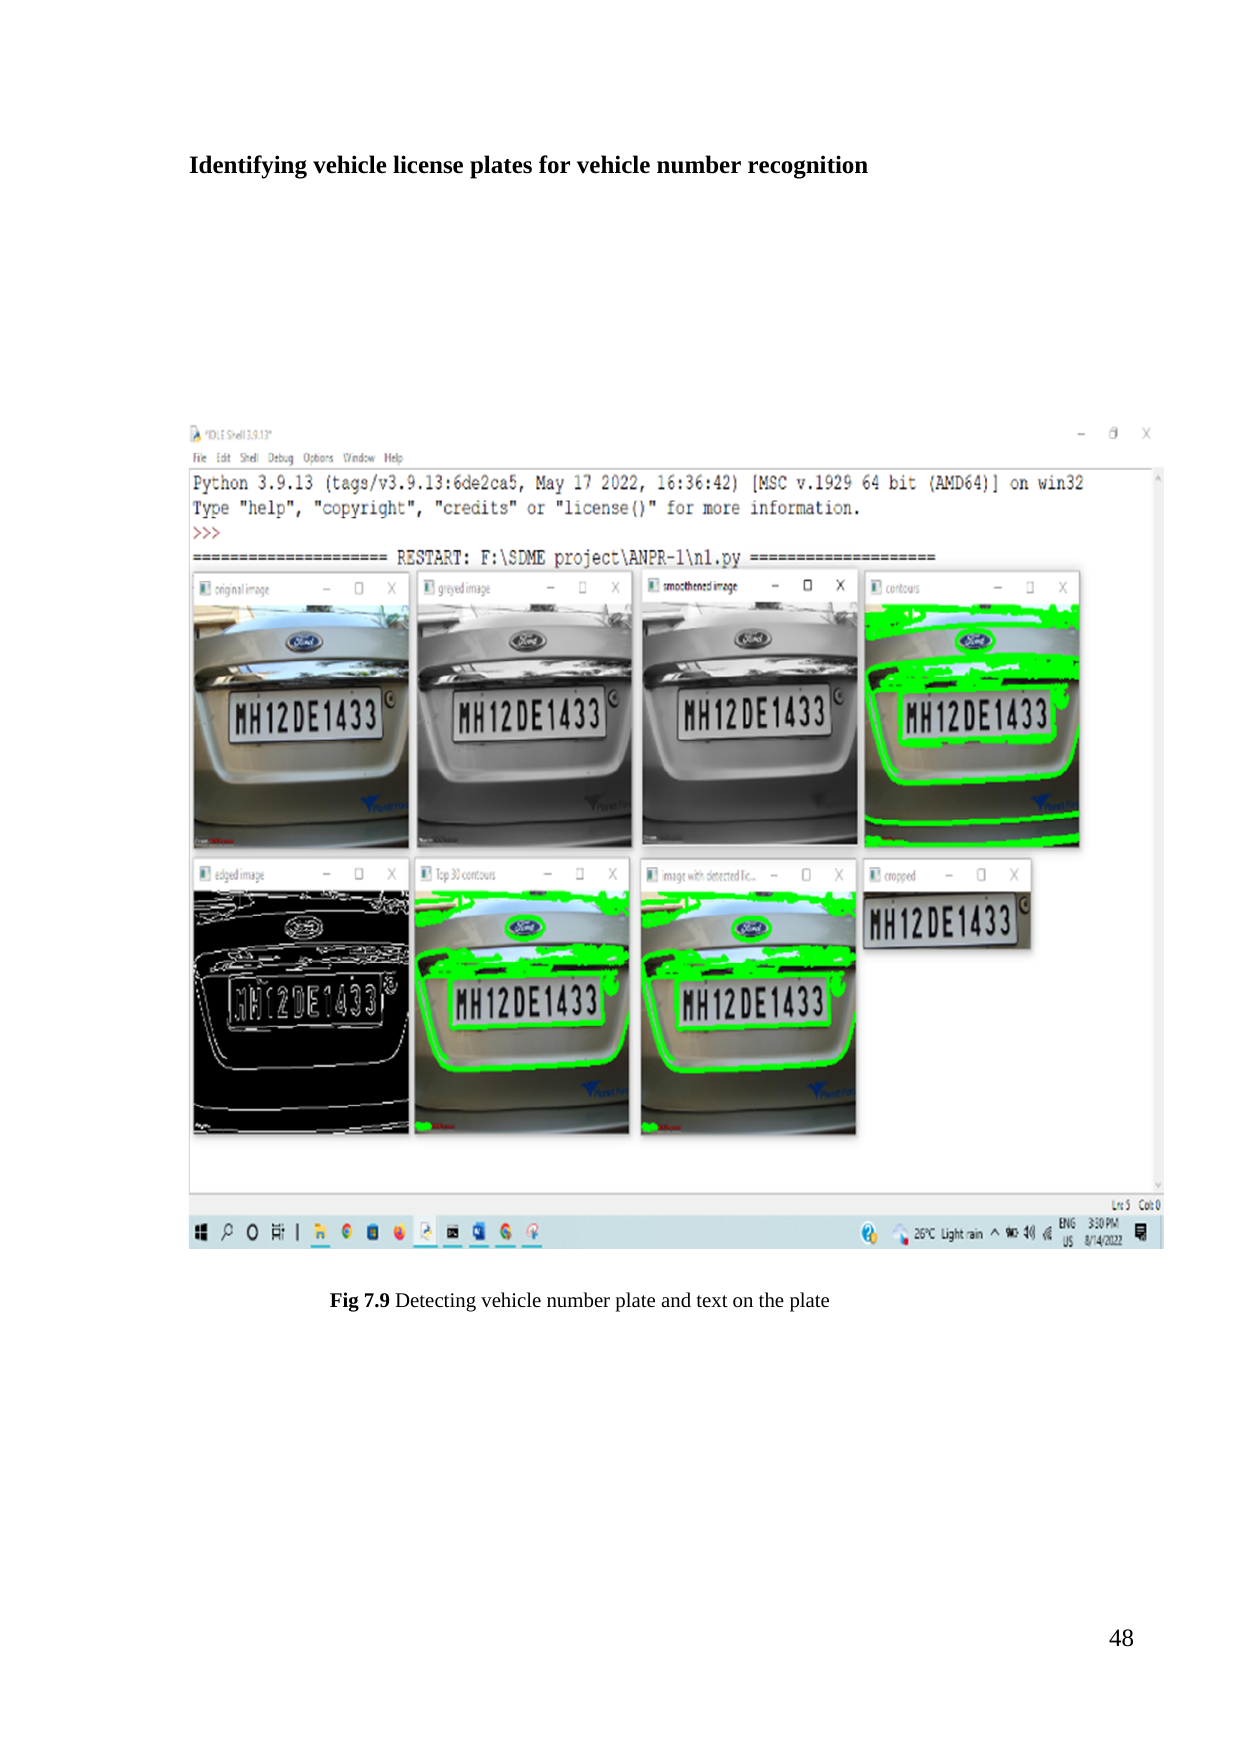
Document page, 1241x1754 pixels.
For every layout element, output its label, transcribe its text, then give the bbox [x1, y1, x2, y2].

picture [188, 422, 1164, 1249]
text Fig 7.9 Detecting vehicle number plate and text on the plate [189, 1288, 1134, 1312]
text Identifying vehicle license plates for vehicle number recognition [189, 150, 1134, 179]
